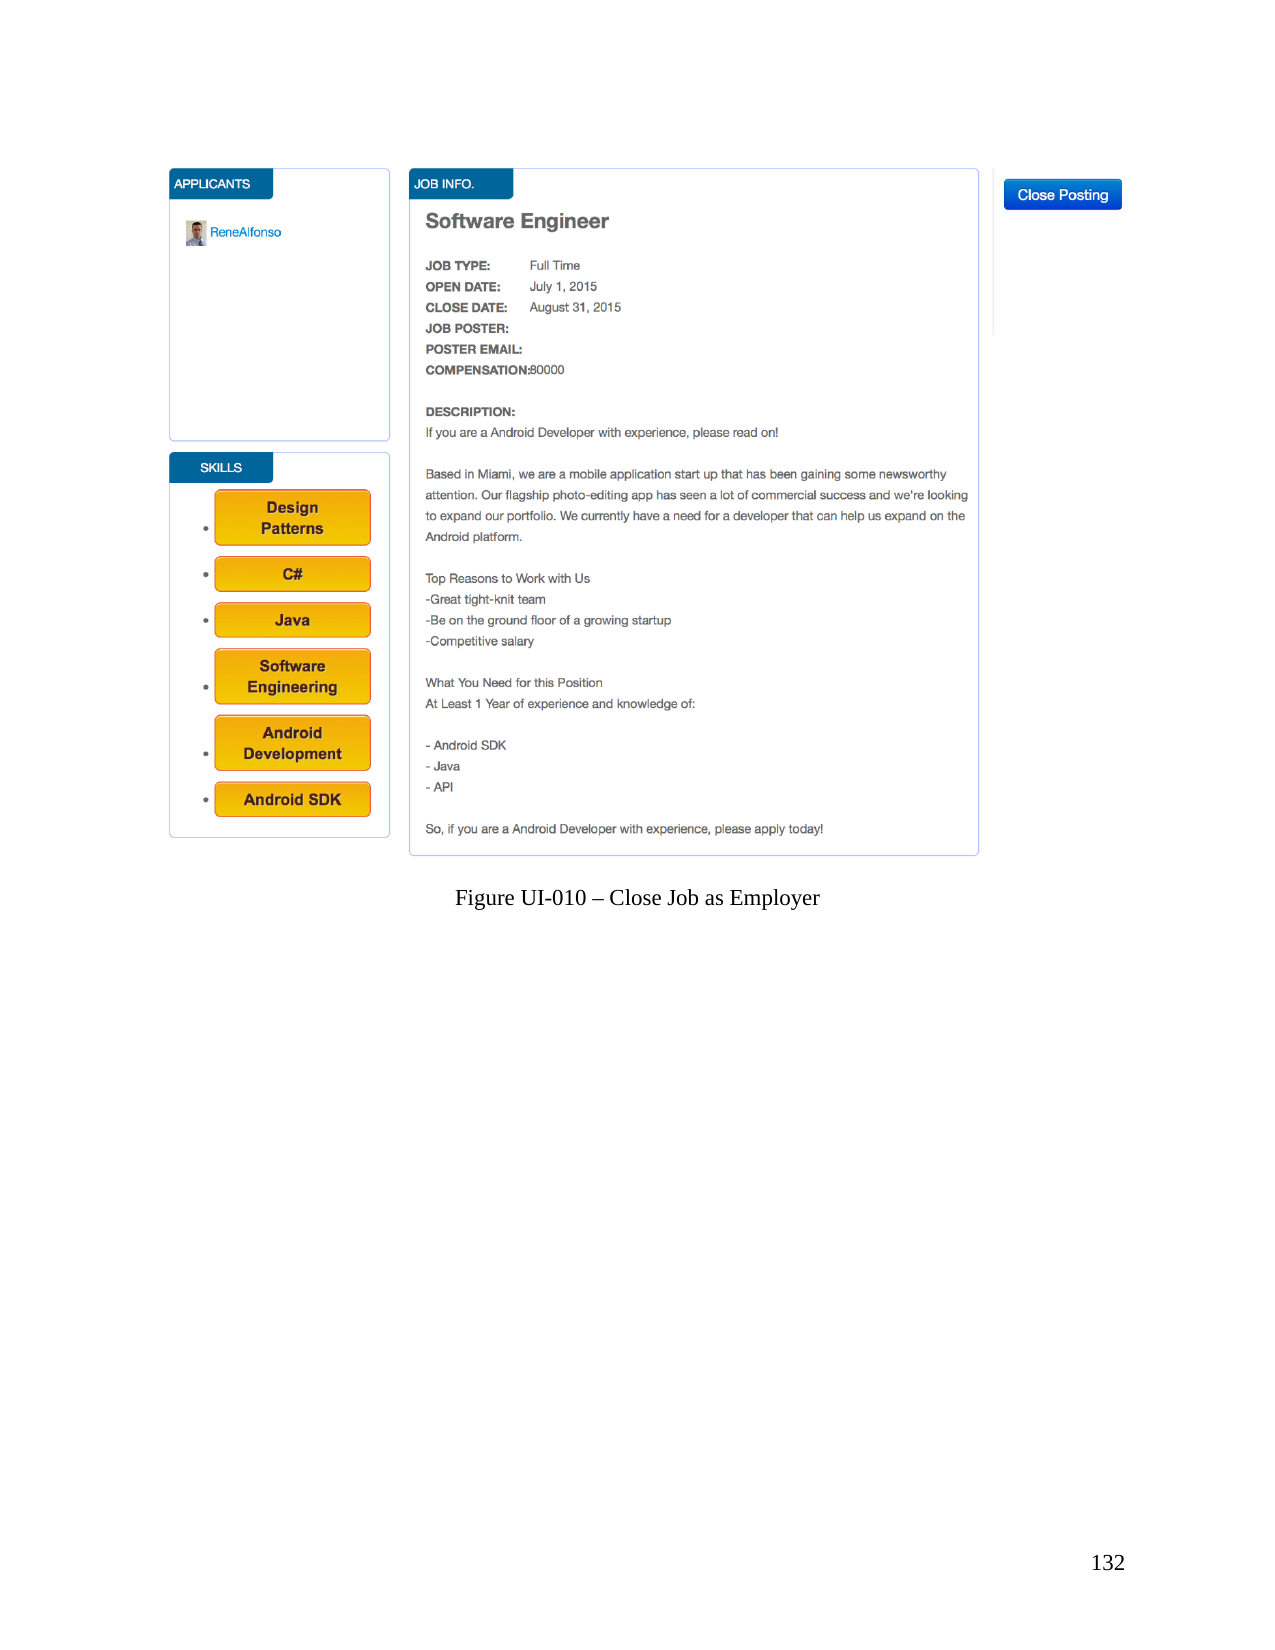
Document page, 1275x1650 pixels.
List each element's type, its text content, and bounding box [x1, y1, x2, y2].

picture [150, 150, 1132, 872]
text Figure UI-010 – Close Job as Employer [150, 884, 1125, 911]
